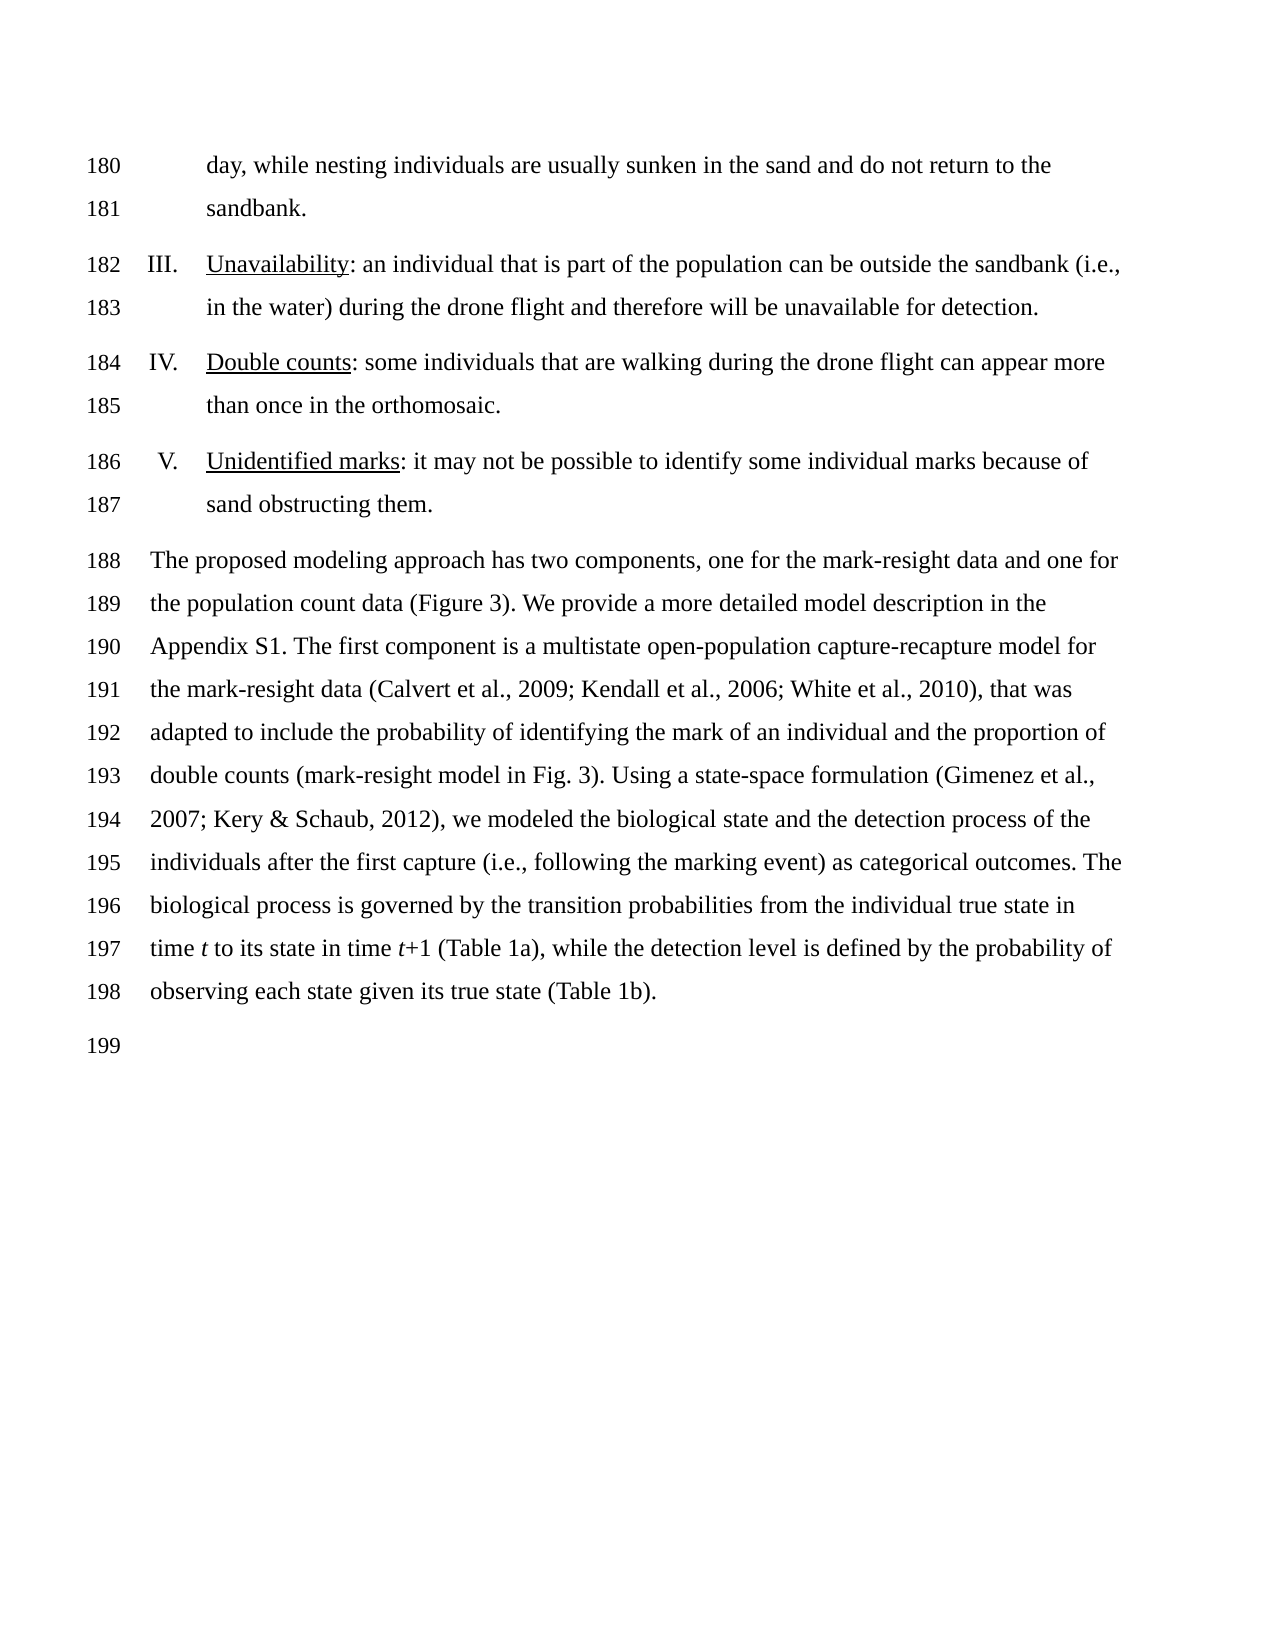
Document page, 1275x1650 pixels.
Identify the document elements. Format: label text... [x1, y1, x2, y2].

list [178, 150, 1125, 222]
list Unidentified marks: it may not be possible to identify some individual marks because of sand obstructing them. [178, 446, 1125, 518]
list Unavailability: an individual that is part of the population can be outside the sandbank (i.e., in the water) during the drone flight and therefore will be unavailable for detection. [178, 249, 1125, 321]
text The proposed modeling approach has two components, one for the mark-resight data and one for the population count data (Figure 3). We provide a more detailed model description in the Appendix S1. The first component is a multistate open-population capture-recapture model for the mark-resight data , that was adapted to include the probability of identifying the mark of an individual and the proportion of double counts (mark-resight model in Fig. 3). Using a state-space formulation , we modeled the biological state and the detection process of the individuals after the first capture (i.e., following the marking event) as categorical outcomes. The biological process is governed by the transition probabilities from the individual true state in time t to its state in time t+1 (Table 1a), while the detection level is defined by the probability of observing each state given its true state (Table 1b). [150, 545, 1125, 1005]
list Double counts: some individuals that are walking during the drone flight can appear more than once in the orthomosaic. [178, 347, 1125, 419]
